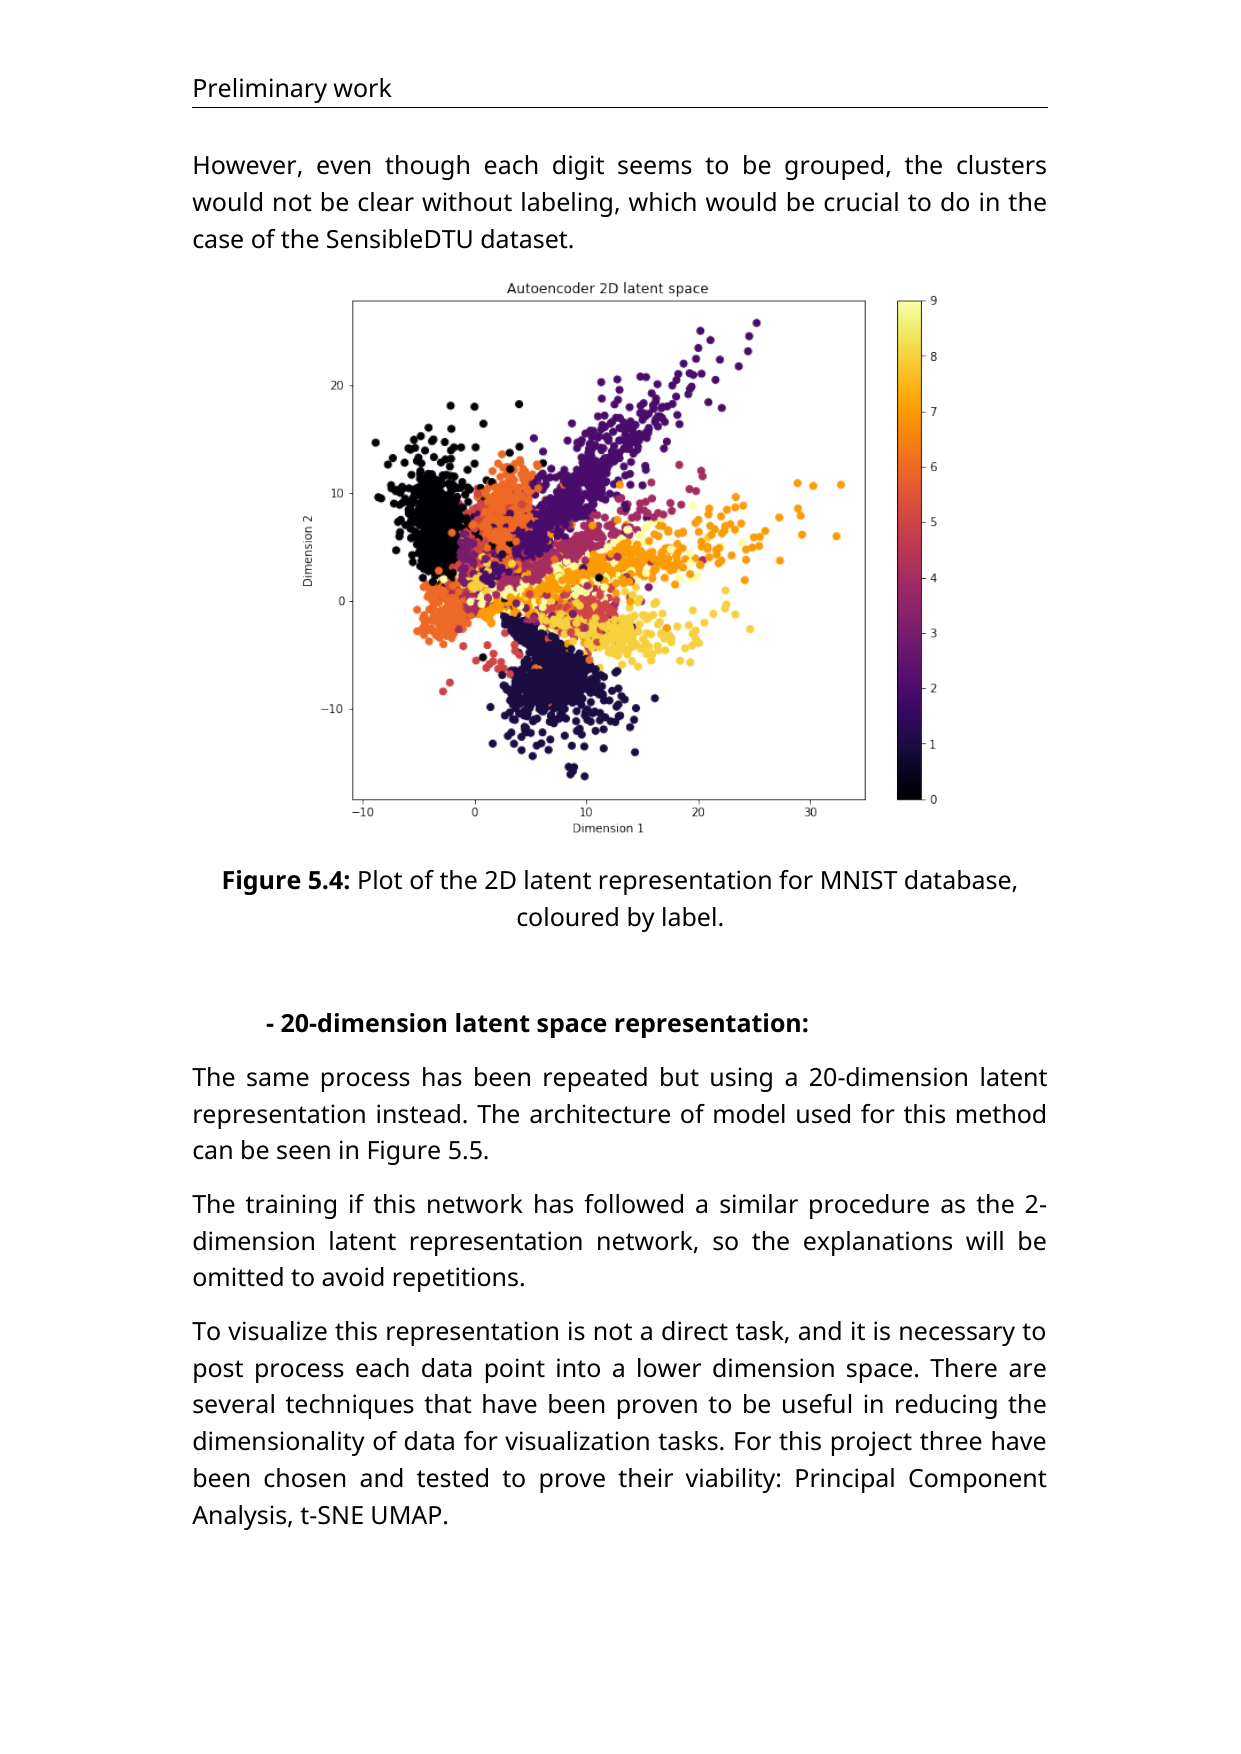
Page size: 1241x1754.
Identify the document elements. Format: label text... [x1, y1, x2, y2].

text - 20-dimension latent space representation: [192, 1006, 1048, 1040]
text The same process has been repeated but using a 20-dimension latent representation instead. The architecture of model used for this method can be seen in Figure 5.5. [192, 1059, 1048, 1167]
text The training if this network has followed a similar procedure as the 2-dimension latent representation network, so the explanations will be omitted to avoid repetitions. [192, 1186, 1048, 1294]
text To visualize this representation is not a direct task, and it is necessary to post process each data point into a lower dimension space. There are several techniques that have been proven to be useful in reducing the dimensionality of data for visualization tasks. For this project three have been chosen and tested to prove their viability: Principal Component Analysis, t-SNE UMAP. [192, 1313, 1048, 1531]
text Figure 5.4: Plot of the 2D latent representation for MNIST database, coloured by label. [192, 862, 1048, 933]
picture [296, 274, 944, 843]
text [192, 148, 1048, 255]
